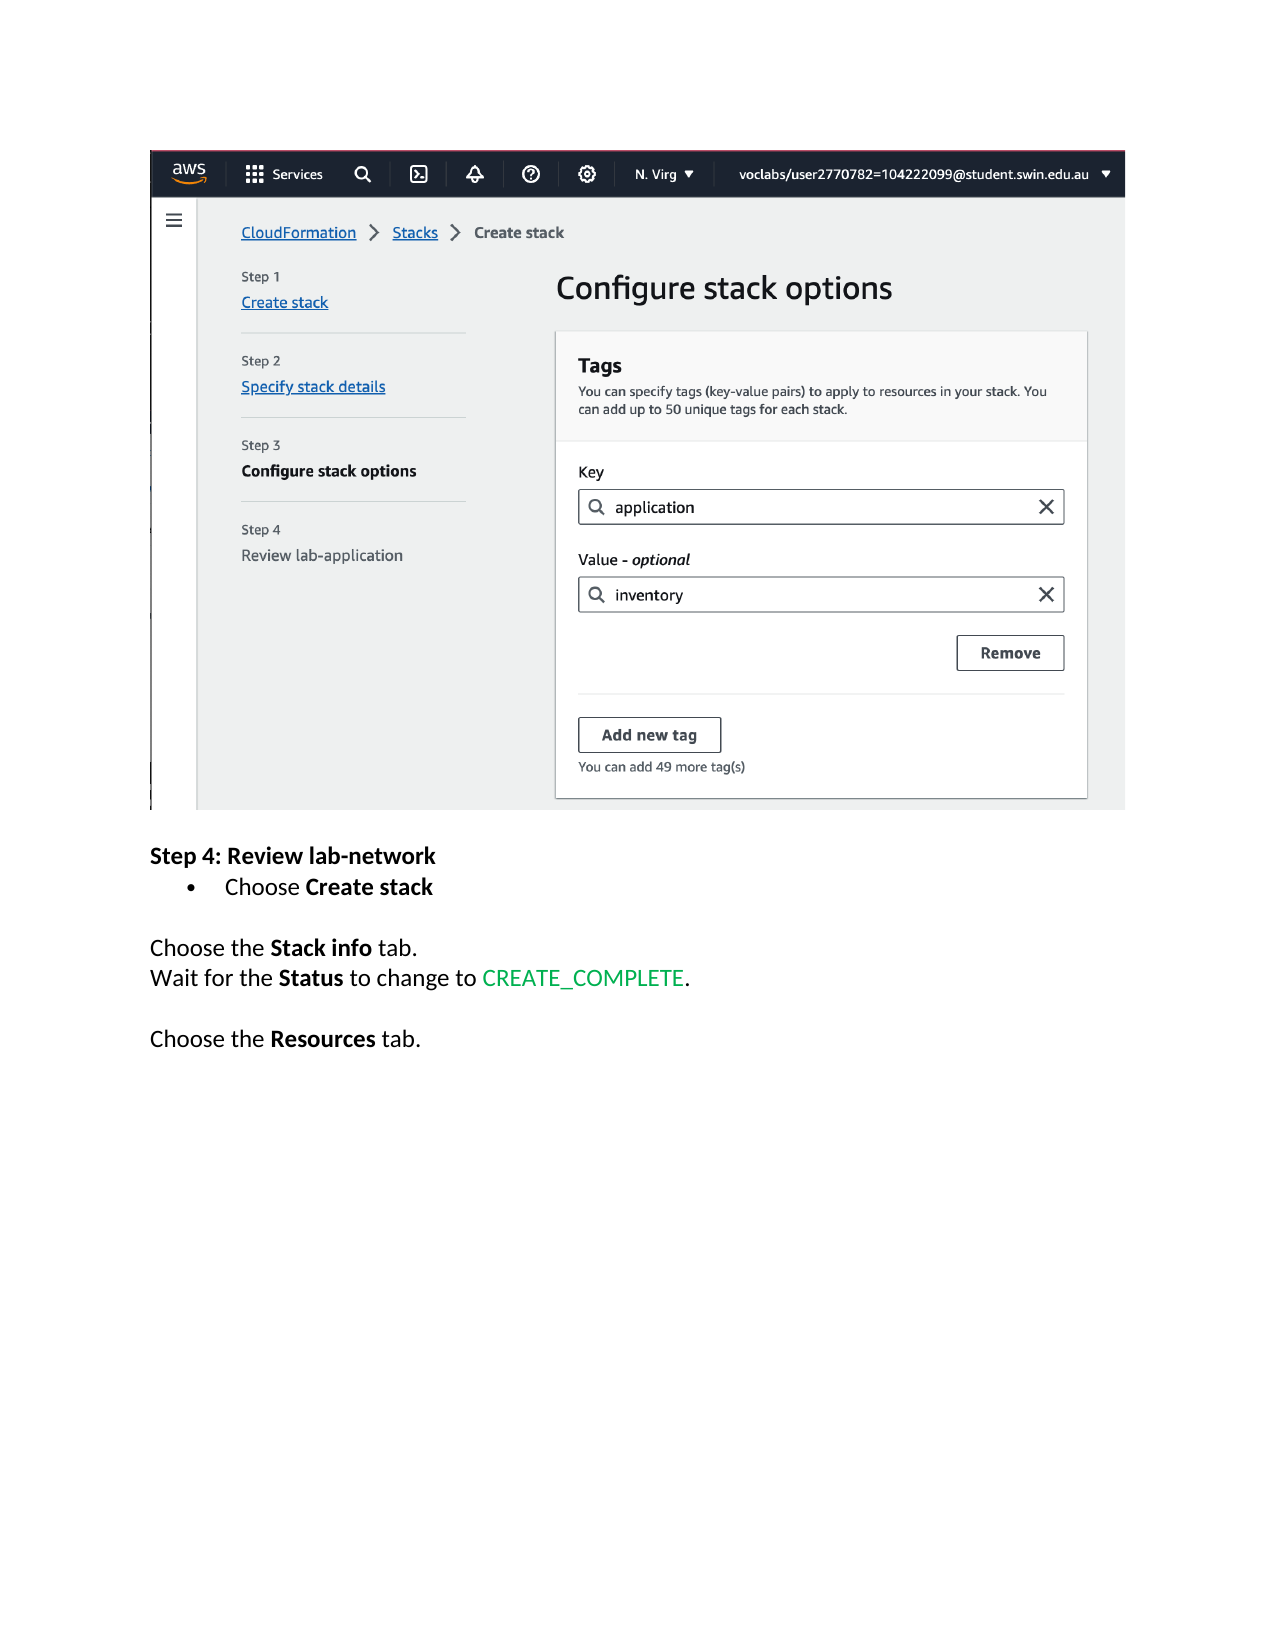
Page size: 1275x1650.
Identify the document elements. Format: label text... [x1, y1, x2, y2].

text Choose the Stack info tab. [150, 932, 1125, 962]
picture [150, 150, 1125, 810]
text Choose the Resources tab. [150, 1023, 1125, 1054]
list Choose Create stack [187, 871, 1125, 901]
text Wait for the Status to change to CREATE_COMPLETE. [150, 962, 1125, 993]
text Step 4: Review lab-network [150, 840, 1125, 871]
